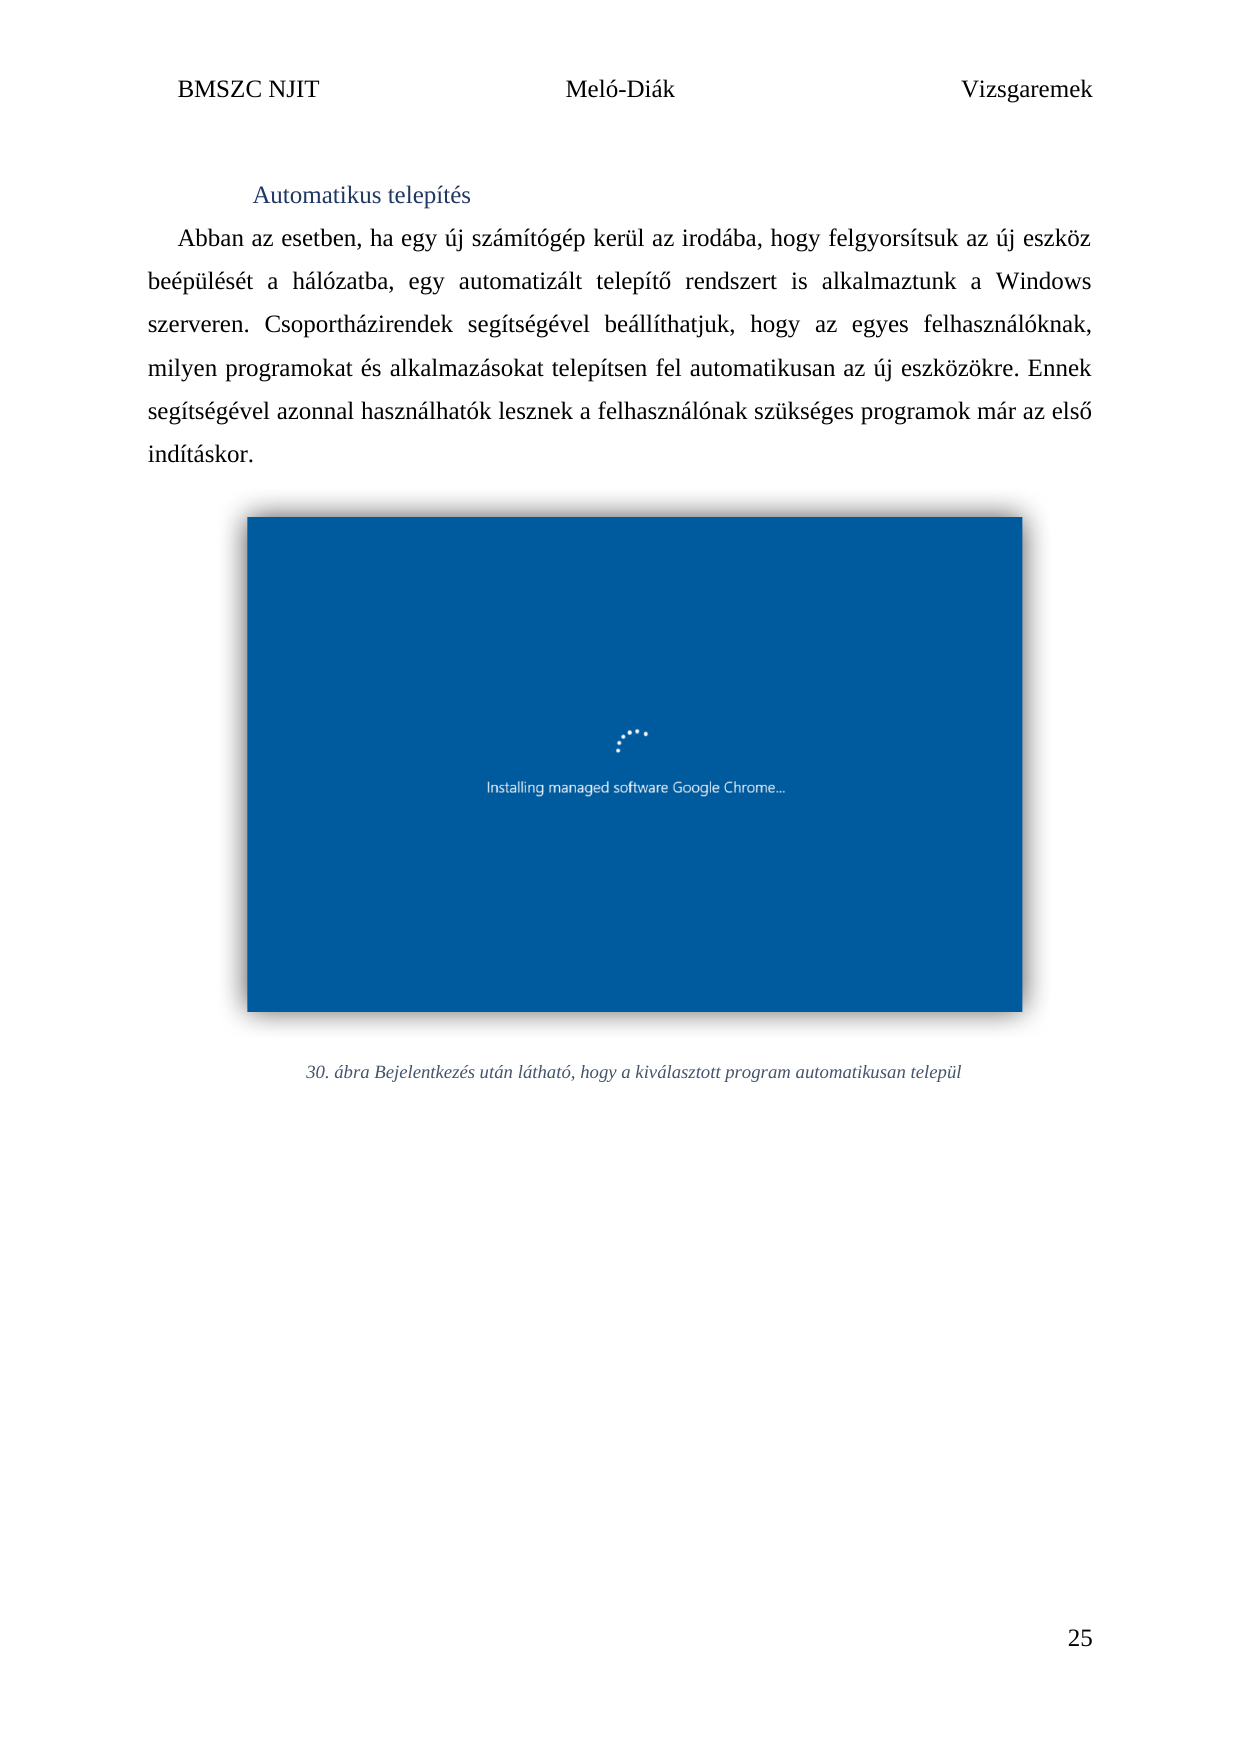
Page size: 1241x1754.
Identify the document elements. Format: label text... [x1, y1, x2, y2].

subtitle Automatikus telepítés [209, 180, 1093, 209]
text 30. ábra Bejelentkezés után látható, hogy a kiválasztott program automatikusan települ [148, 1061, 1093, 1083]
text Abban az esetben, ha egy új számítógép kerül az irodába, hogy felgyorsítsuk az új eszköz beépülését a hálózatba, egy automatizált telepítő rendszert is alkalmaztunk a Windows szerveren. Csoportházirendek segítségével beállíthatjuk, hogy az egyes felhasználóknak, milyen programokat és alkalmazásokat telepítsen fel automatikusan az új eszközökre. Ennek segítségével azonnal használhatók lesznek a felhasználónak szükséges programok már az első indításkor. [148, 223, 1093, 468]
picture [247, 517, 1023, 1012]
